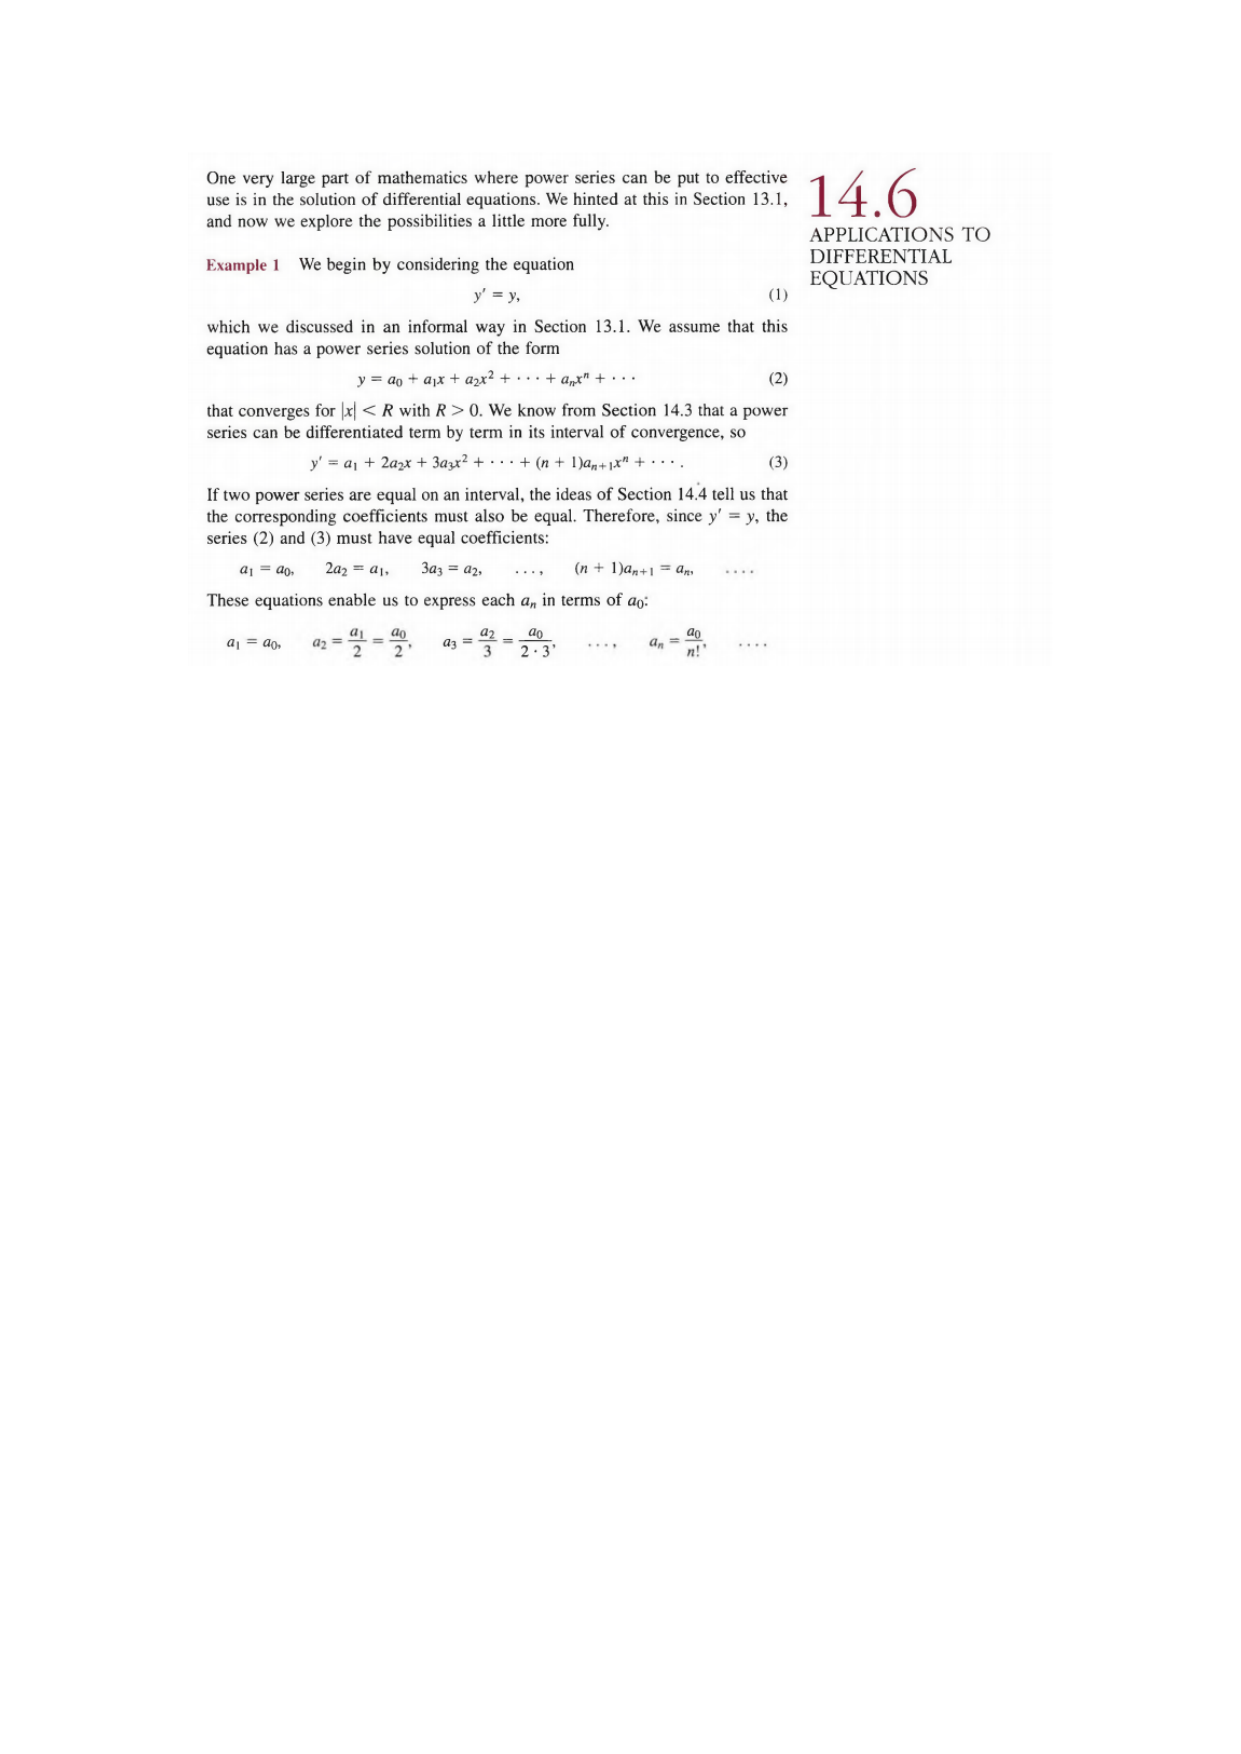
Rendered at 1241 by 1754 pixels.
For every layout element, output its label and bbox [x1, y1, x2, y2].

picture [187, 152, 1053, 666]
